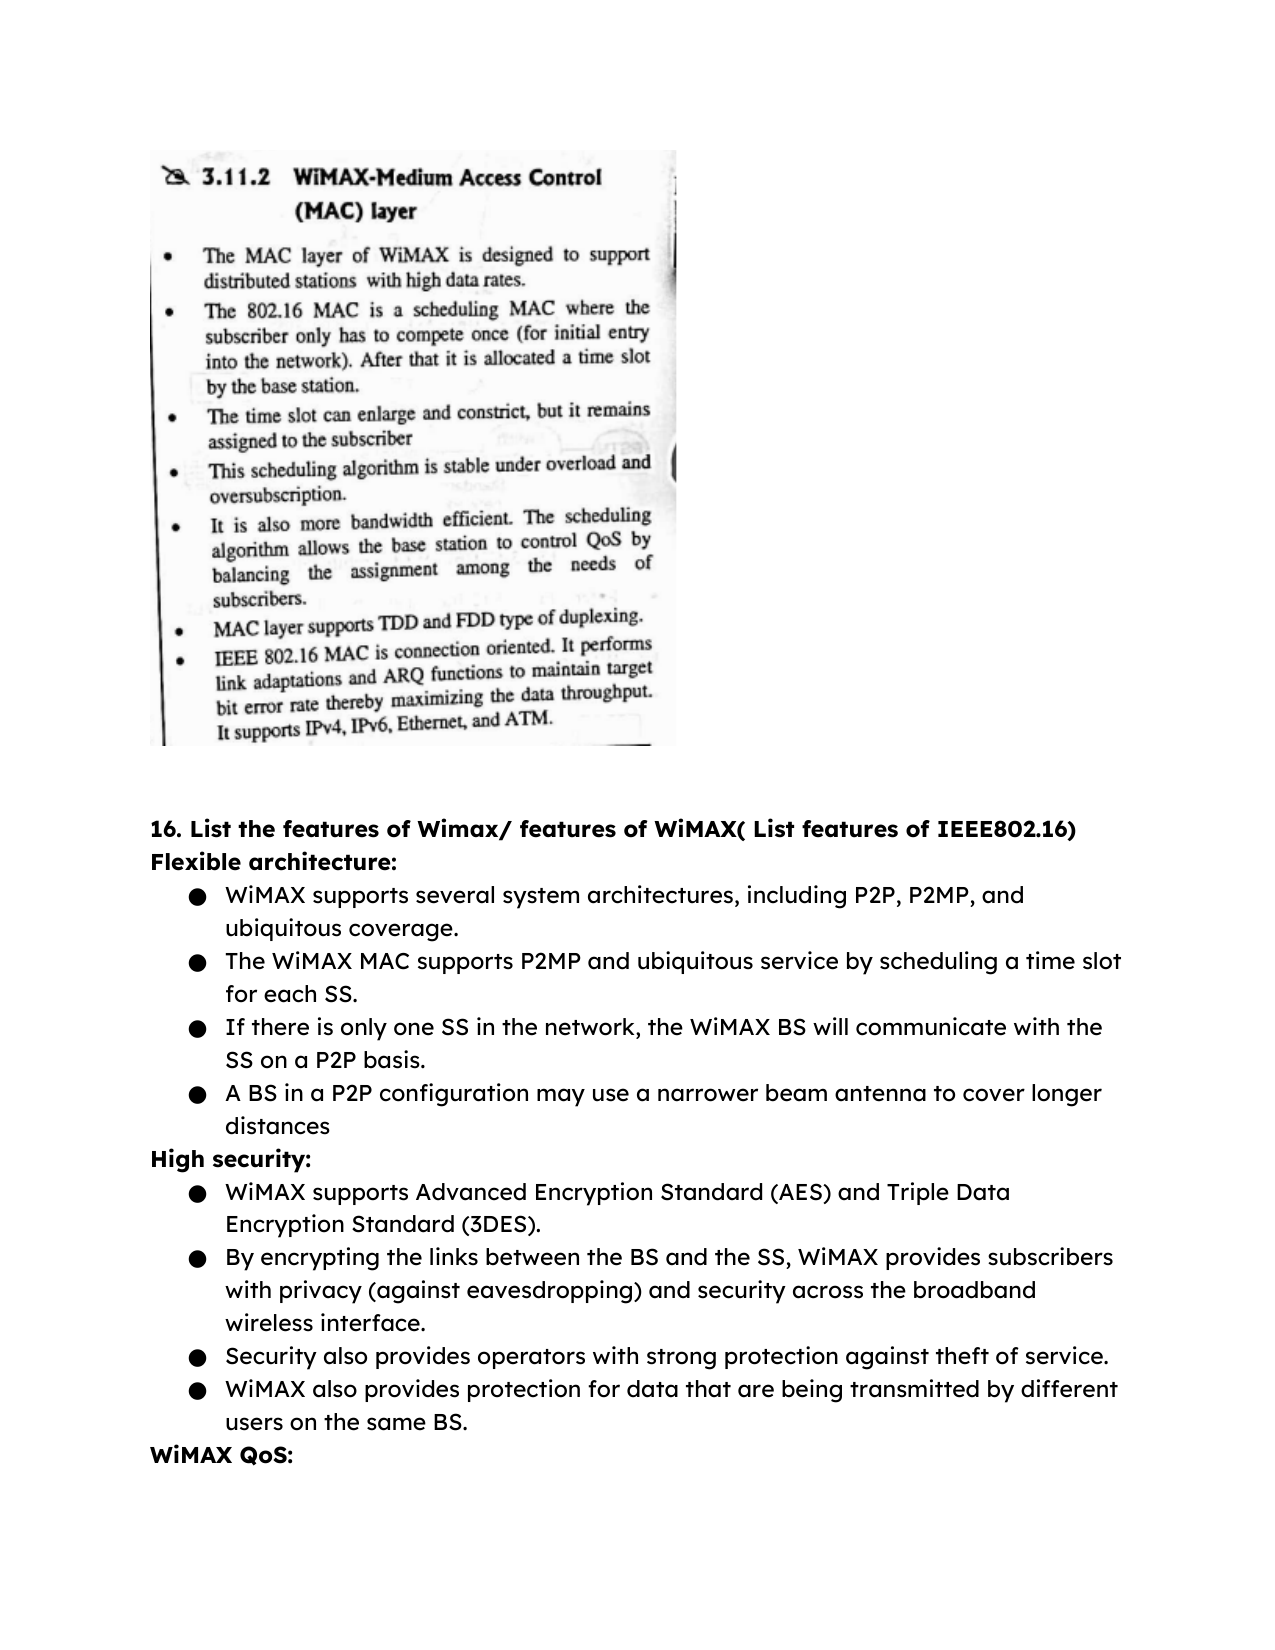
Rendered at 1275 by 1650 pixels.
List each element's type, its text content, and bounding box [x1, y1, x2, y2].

list By encrypting the links between the BS and the SS, WiMAX provides subscribers with privacy (against eavesdropping) and security across the broadband wireless interface. [187, 1243, 1125, 1337]
text Flexible architecture: [150, 848, 1125, 877]
text High security: [150, 1144, 1125, 1173]
list If there is only one SS in the network, the WiMAX BS will communicate with the SS on a P2P basis. [187, 1012, 1125, 1074]
list WiMAX also provides protection for data that are being transmitted by different users on the same BS. [187, 1374, 1125, 1436]
list The WiMAX MAC supports P2MP and ubiquitous service by scheduling a time slot for each SS. [187, 947, 1125, 1008]
text 16. List the features of Wimax/ features of WiMAX( List features of IEEE802.16) [150, 815, 1125, 844]
list A BS in a P2P configuration may use a narrower beam antenna to cover longer distances [187, 1078, 1125, 1140]
picture [150, 150, 677, 746]
text WiMAX QoS: [150, 1440, 1125, 1469]
list WiMAX supports several system architectures, including P2P, P2MP, and ubiquitous coverage. [187, 881, 1125, 942]
list WiMAX supports Advanced Encryption Standard (AES) and Triple Data Encryption Standard (3DES). [187, 1177, 1125, 1239]
list Security also provides operators with strong protection against theft of service. [187, 1342, 1125, 1370]
